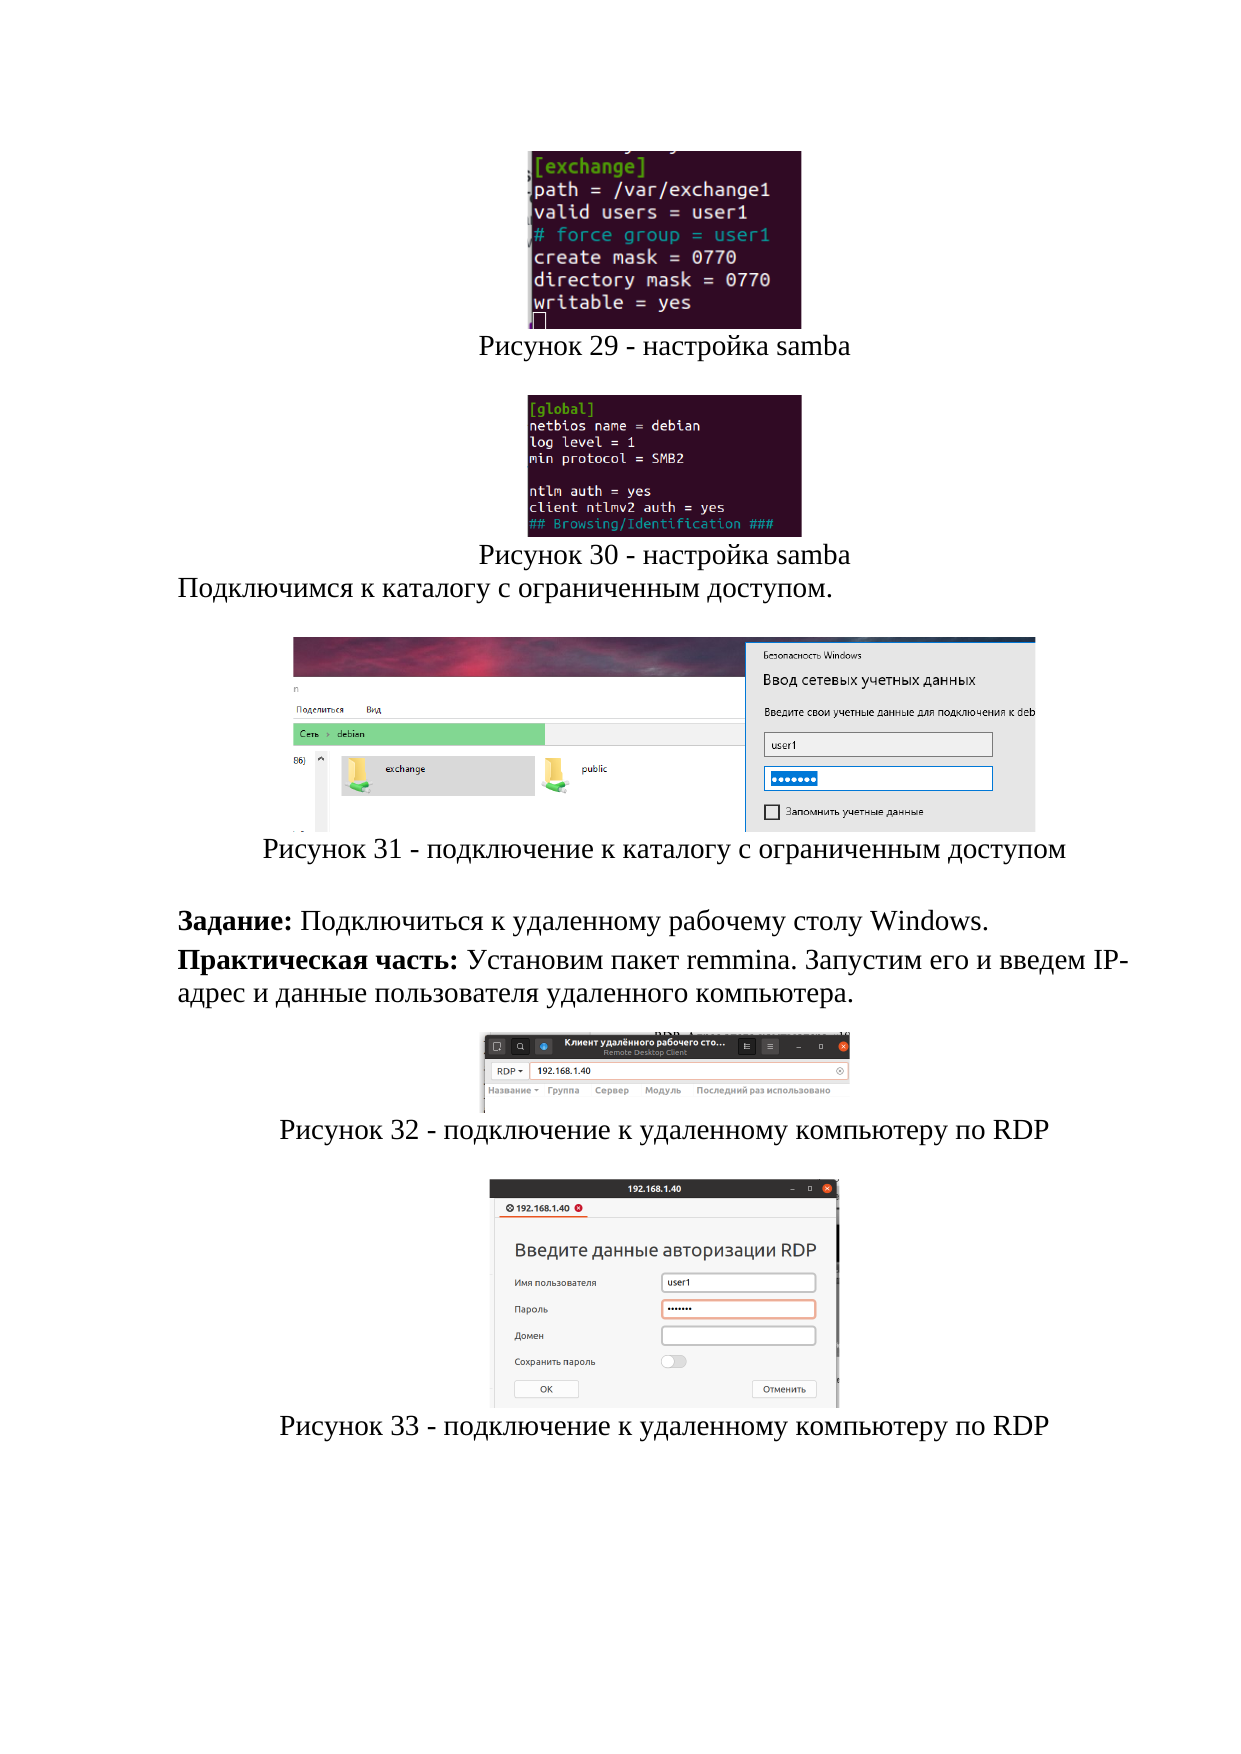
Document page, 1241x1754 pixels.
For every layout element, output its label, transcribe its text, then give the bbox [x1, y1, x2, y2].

text Рисунок 33 - подключение к удаленному компьютеру по RDP [177, 1408, 1152, 1441]
text Рисунок 29 - настройка samba [177, 328, 1152, 362]
picture [527, 395, 802, 537]
text Подключимся к каталогу с ограниченным доступом. [177, 570, 1152, 604]
picture [527, 151, 802, 329]
text Рисунок 30 - настройка samba [177, 537, 1152, 570]
text Задание: Подключиться к удаленному рабочему столу Windows. [177, 903, 1152, 937]
picture [489, 1179, 840, 1408]
picture [293, 637, 1036, 832]
text Рисунок 32 - подключение к удаленному компьютеру по RDP [177, 1112, 1152, 1146]
text Рисунок 31 - подключение к каталогу с ограниченным доступом [177, 831, 1152, 865]
picture [479, 1032, 850, 1113]
text Практическая часть: Установим пакет remmina. Запустим его и введем IP-адрес и данные пользователя удаленного компьютера. [177, 942, 1152, 1009]
